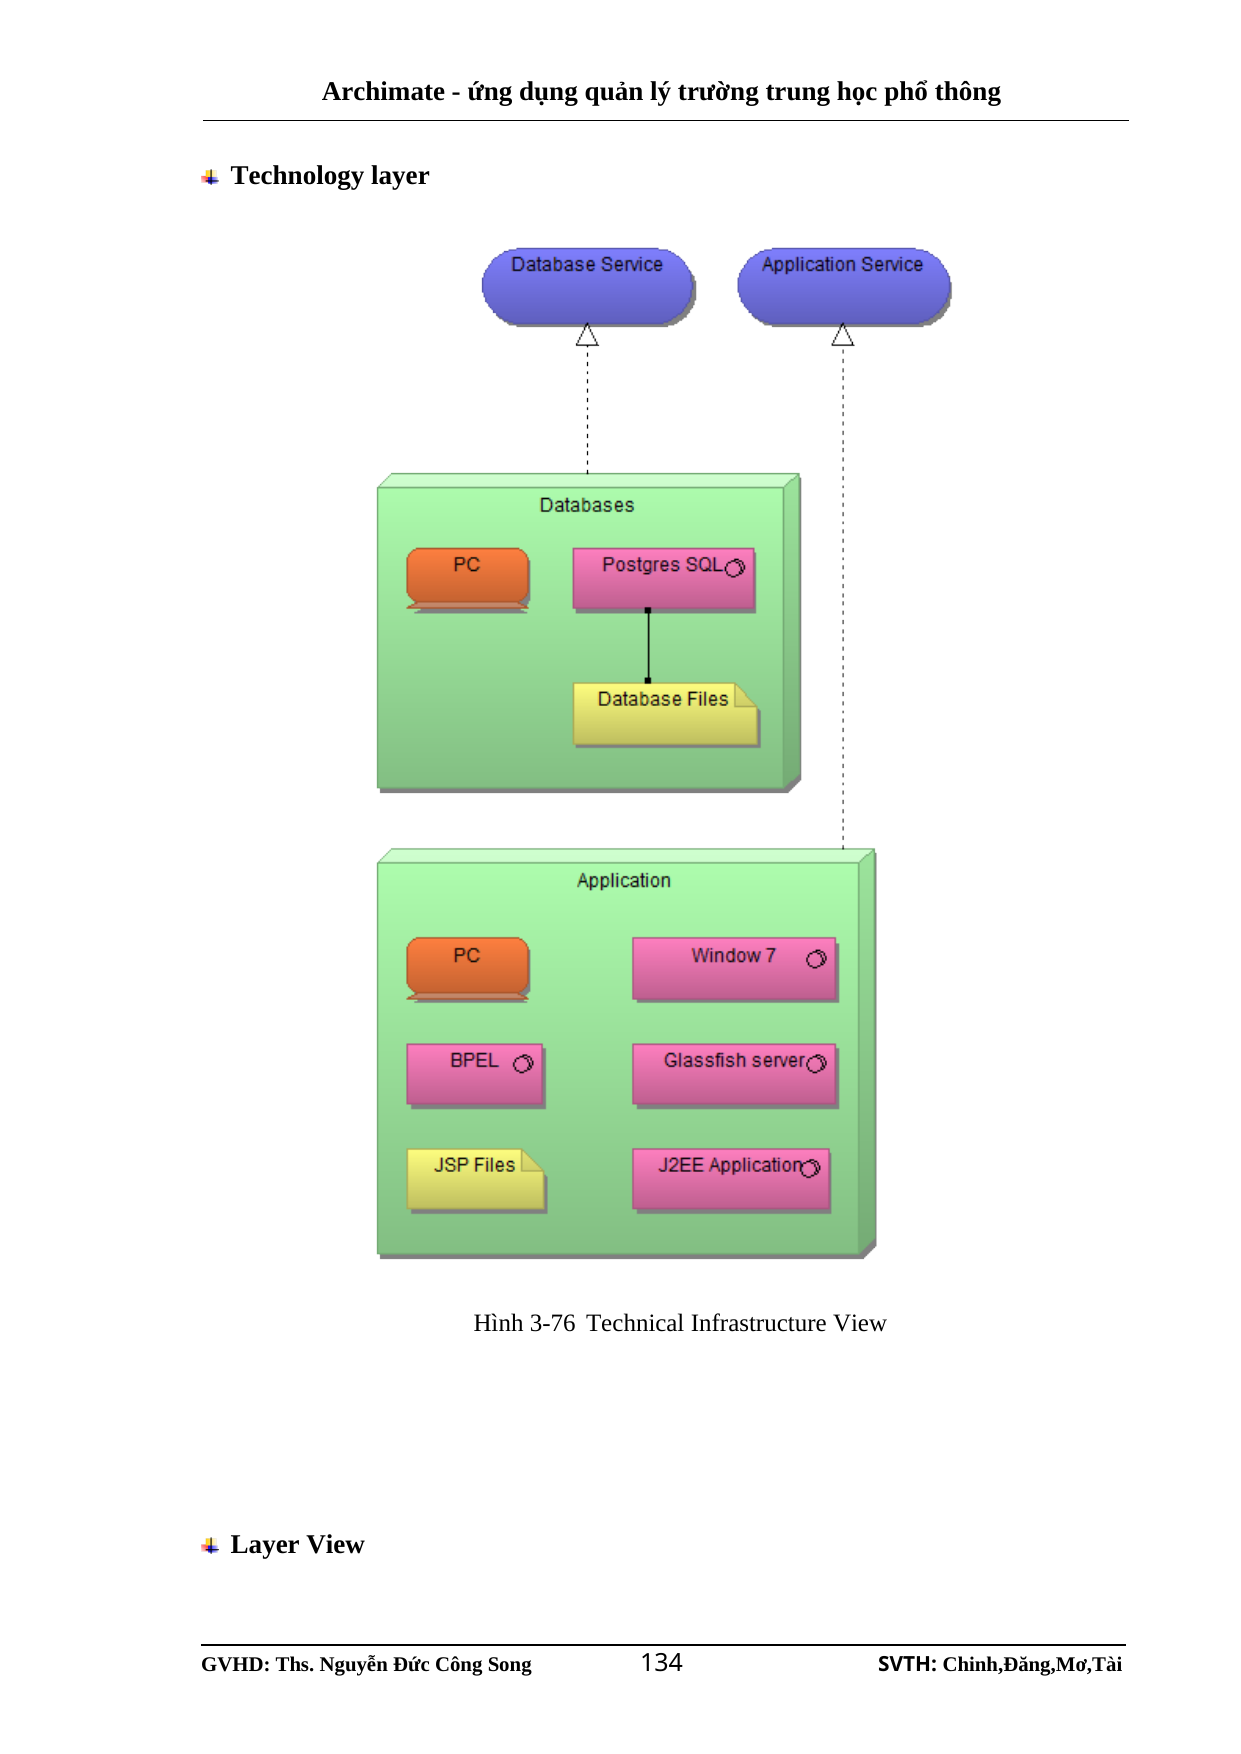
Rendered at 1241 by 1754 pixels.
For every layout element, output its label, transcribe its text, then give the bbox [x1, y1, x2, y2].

text Layer View [201, 1528, 1122, 1559]
picture [344, 215, 978, 1283]
picture [201, 1536, 219, 1554]
picture [201, 168, 219, 185]
text Technology layer [201, 159, 1122, 191]
text Technical Infrastructure View [238, 1308, 1122, 1337]
